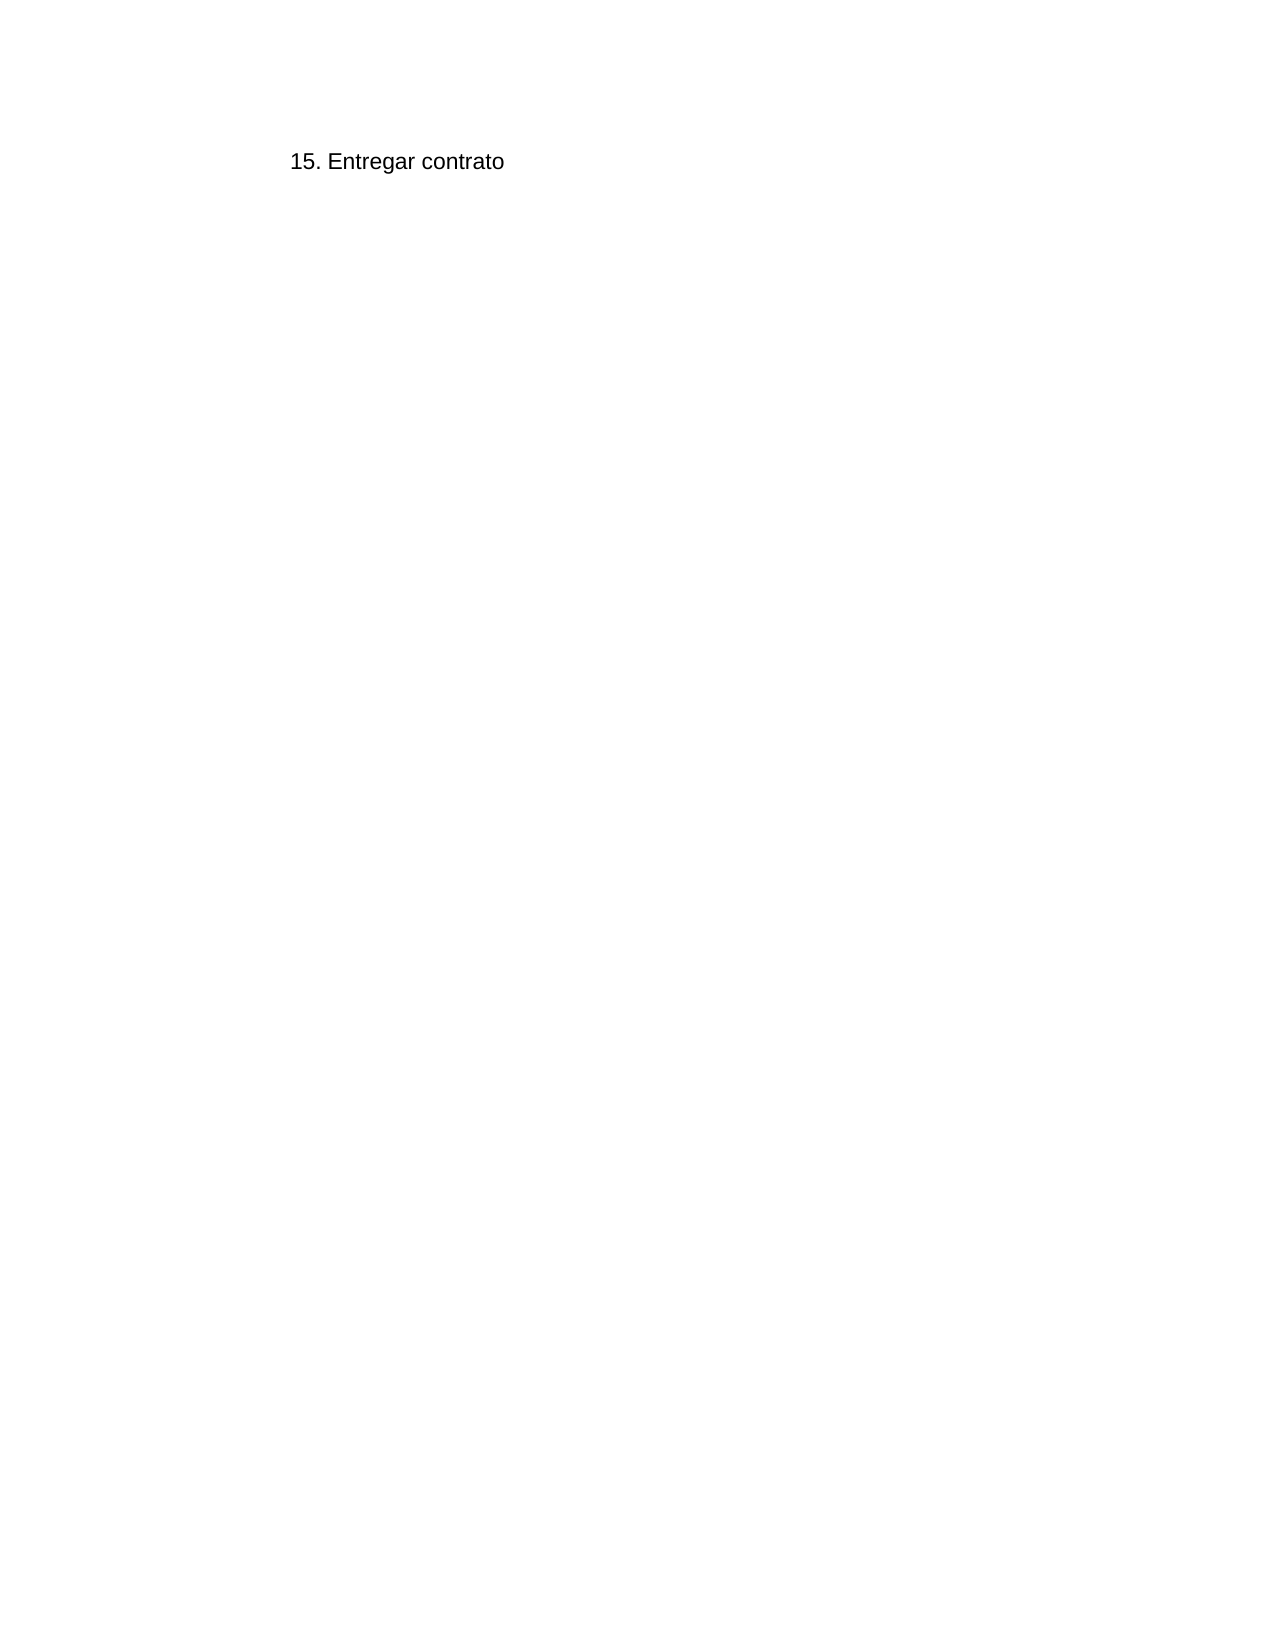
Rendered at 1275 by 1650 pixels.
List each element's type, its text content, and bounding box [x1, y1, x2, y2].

list Entregar contrato [290, 148, 1098, 174]
